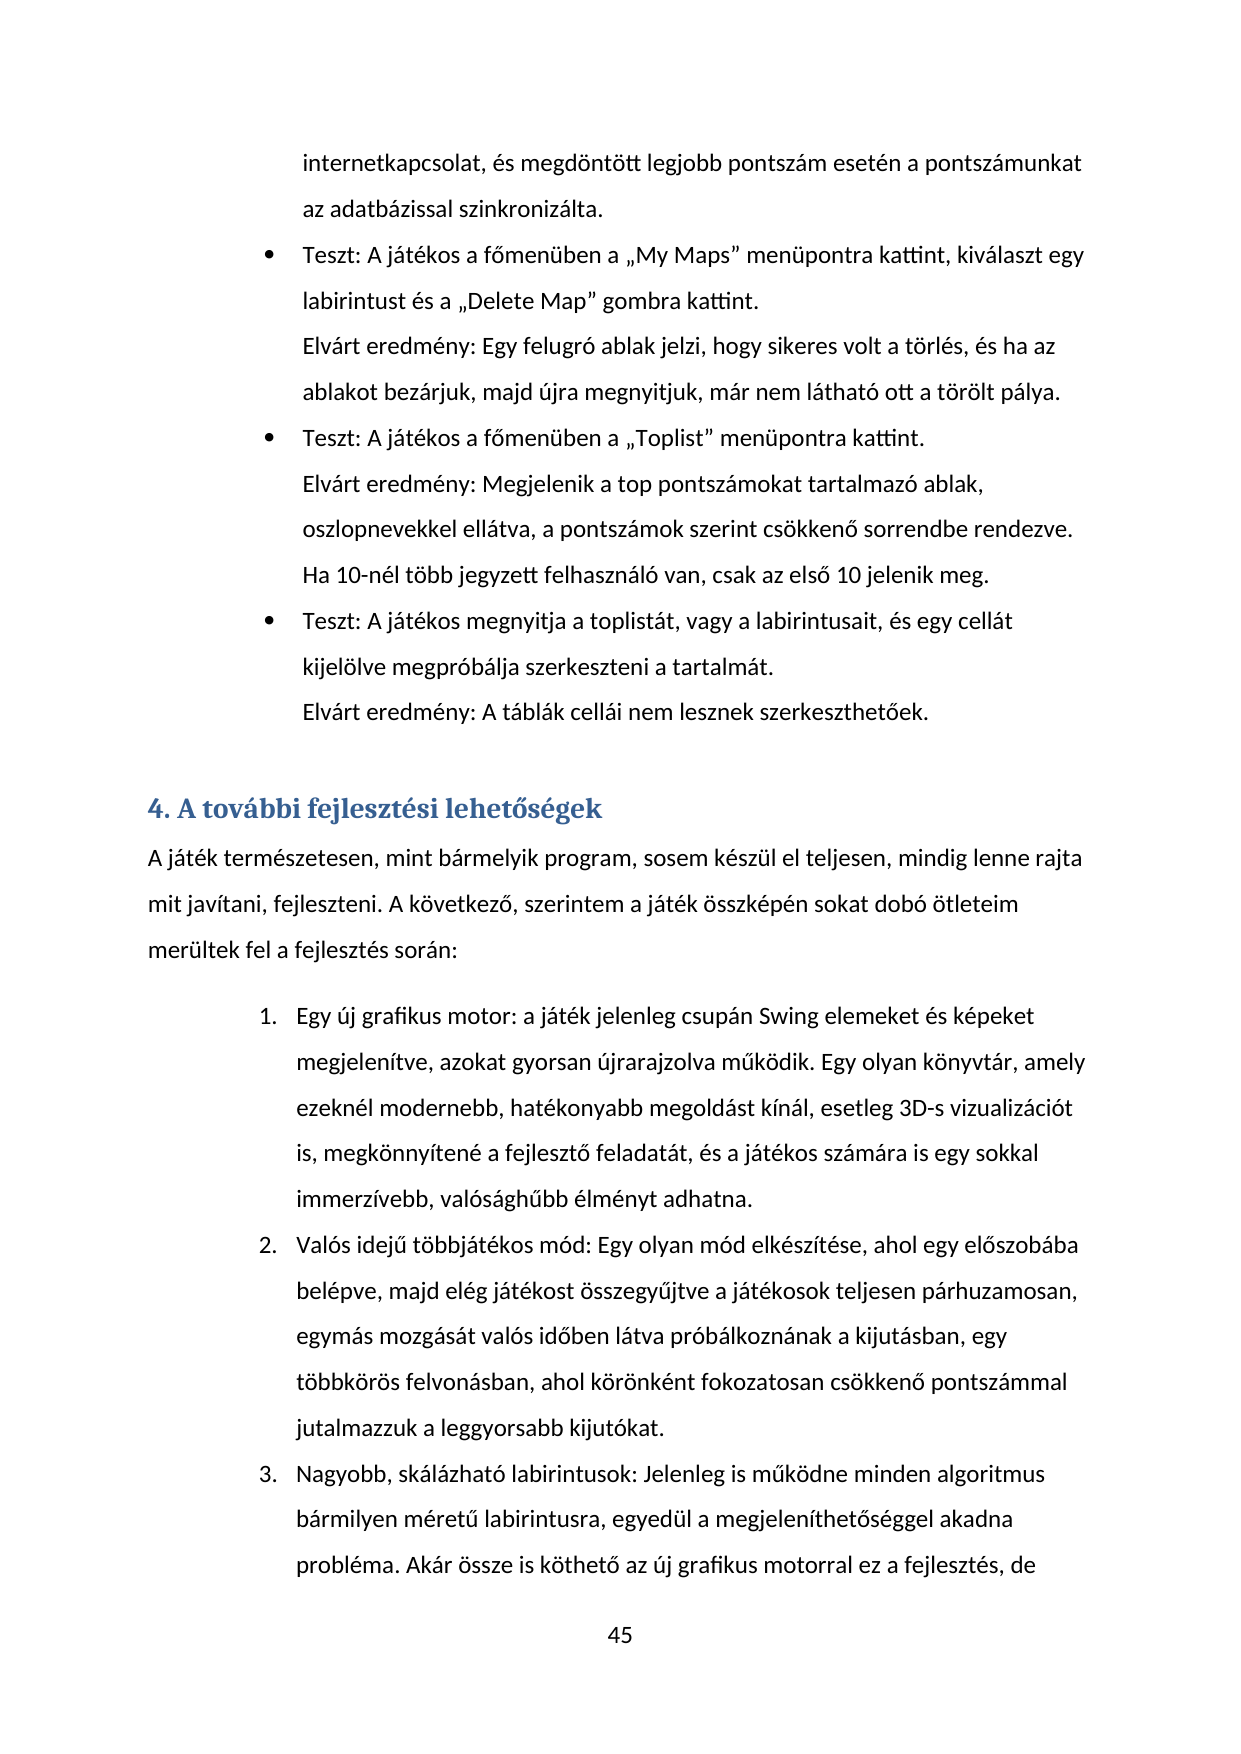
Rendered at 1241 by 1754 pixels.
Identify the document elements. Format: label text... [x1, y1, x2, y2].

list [302, 148, 1093, 224]
list Teszt: A játékos megnyitja a toplistát, vagy a labirintusait, és egy cellát kijelölve megpróbálja szerkeszteni a tartalmát. Elvárt eredmény: A táblák cellái nem lesznek szerkeszthetőek. [265, 605, 1093, 727]
text A játék természetesen, mint bármelyik program, sosem készül el teljesen, mindig lenne rajta mit javítani, fejleszteni. A következő, szerintem a játék összképén sokat dobó ötleteim merültek fel a fejlesztés során: [148, 842, 1093, 964]
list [259, 1458, 1093, 1580]
list Valós idejű többjátékos mód: Egy olyan mód elkészítése, ahol egy előszobába belépve, majd elég játékost összegyűjtve a játékosok teljesen párhuzamosan, egymás mozgását valós időben látva próbálkoznának a kijutásban, egy többkörös felvonásban, ahol körönként fokozatosan csökkenő pontszámmal jutalmazzuk a leggyorsabb kijutókat. [258, 1229, 1093, 1442]
list Teszt: A játékos a főmenüben a „My Maps” menüpontra kattint, kiválaszt egy labirintust és a „Delete Map” gombra kattint. Elvárt eredmény: Egy felugró ablak jelzi, hogy sikeres volt a törlés, és ha az ablakot bezárjuk, majd újra megnyitjuk, már nem látható ott a törölt pálya. [265, 239, 1093, 407]
list Egy új grafikus motor: a játék jelenleg csupán Swing elemeket és képeket megjelenítve, azokat gyorsan újrarajzolva működik. Egy olyan könyvtár, amely ezeknél modernebb, hatékonyabb megoldást kínál, esetleg 3D-s vizualizációt is, megkönnyítené a fejlesztő feladatát, és a játékos számára is egy sokkal immerzívebb, valósághűbb élményt adhatna. [258, 1000, 1093, 1214]
list Teszt: A játékos a főmenüben a „Toplist” menüpontra kattint. Elvárt eredmény: Megjelenik a top pontszámokat tartalmazó ablak, oszlopnevekkel ellátva, a pontszámok szerint csökkenő sorrendbe rendezve. Ha 10-nél több jegyzett felhasználó van, csak az első 10 jelenik meg. [265, 422, 1093, 590]
subtitle 4. A további fejlesztési lehetőségek [148, 792, 1093, 826]
